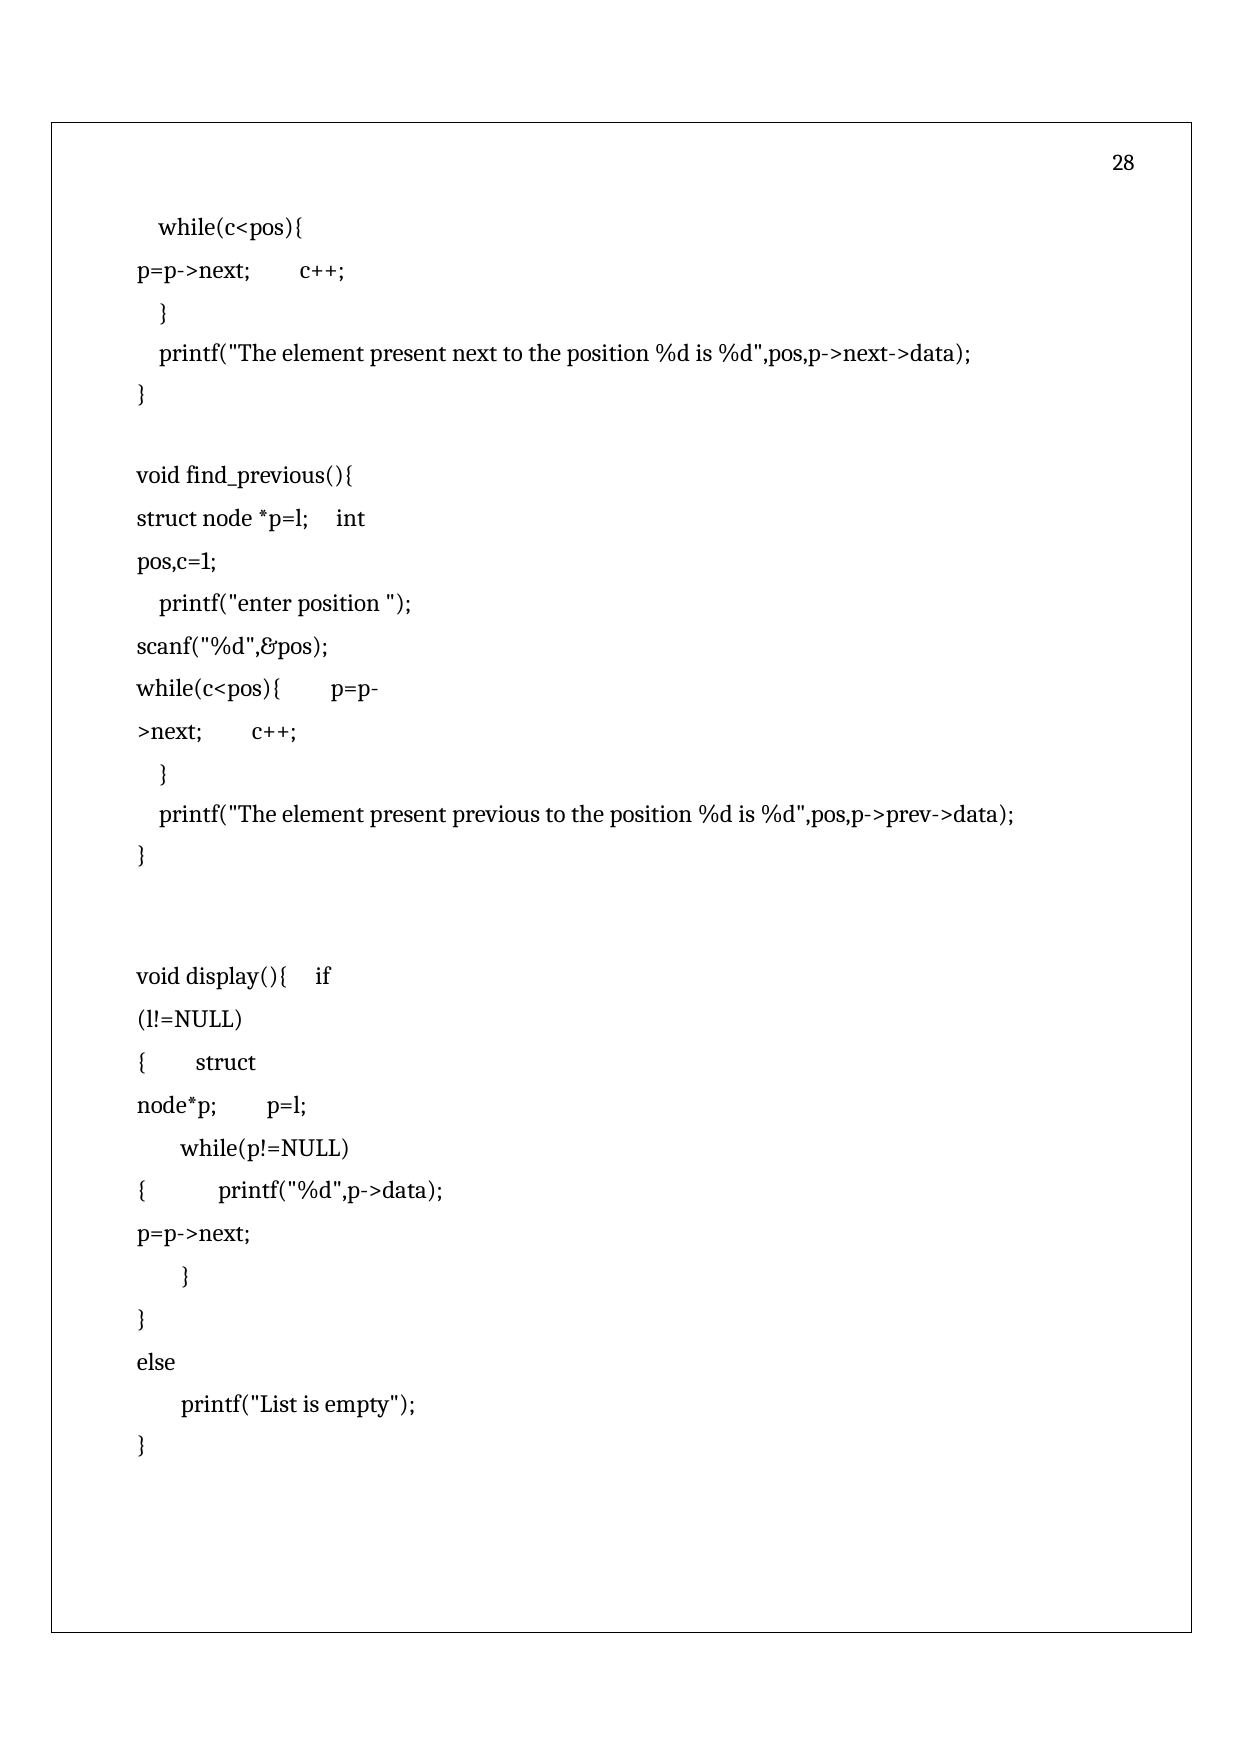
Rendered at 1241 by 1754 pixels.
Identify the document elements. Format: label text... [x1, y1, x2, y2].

table_header 28 [1112, 123, 1191, 1632]
table_header while(c<pos){ p=p->next; c++; } printf("The element present next to the position %d is %d",pos,p->next->data); } void find_previous(){ struct node *p=l; int pos,c=1; printf("enter position "); scanf("%d",&pos); while(c<pos){ p=p->next; c++; } printf("The element present previous to the position %d is %d",pos,p->prev->data); } void display(){ if (l!=NULL){ struct node*p; p=l; while(p!=NULL){ printf("%d",p->data); p=p->next; } } else printf("List is empty"); } [52, 123, 1112, 1632]
